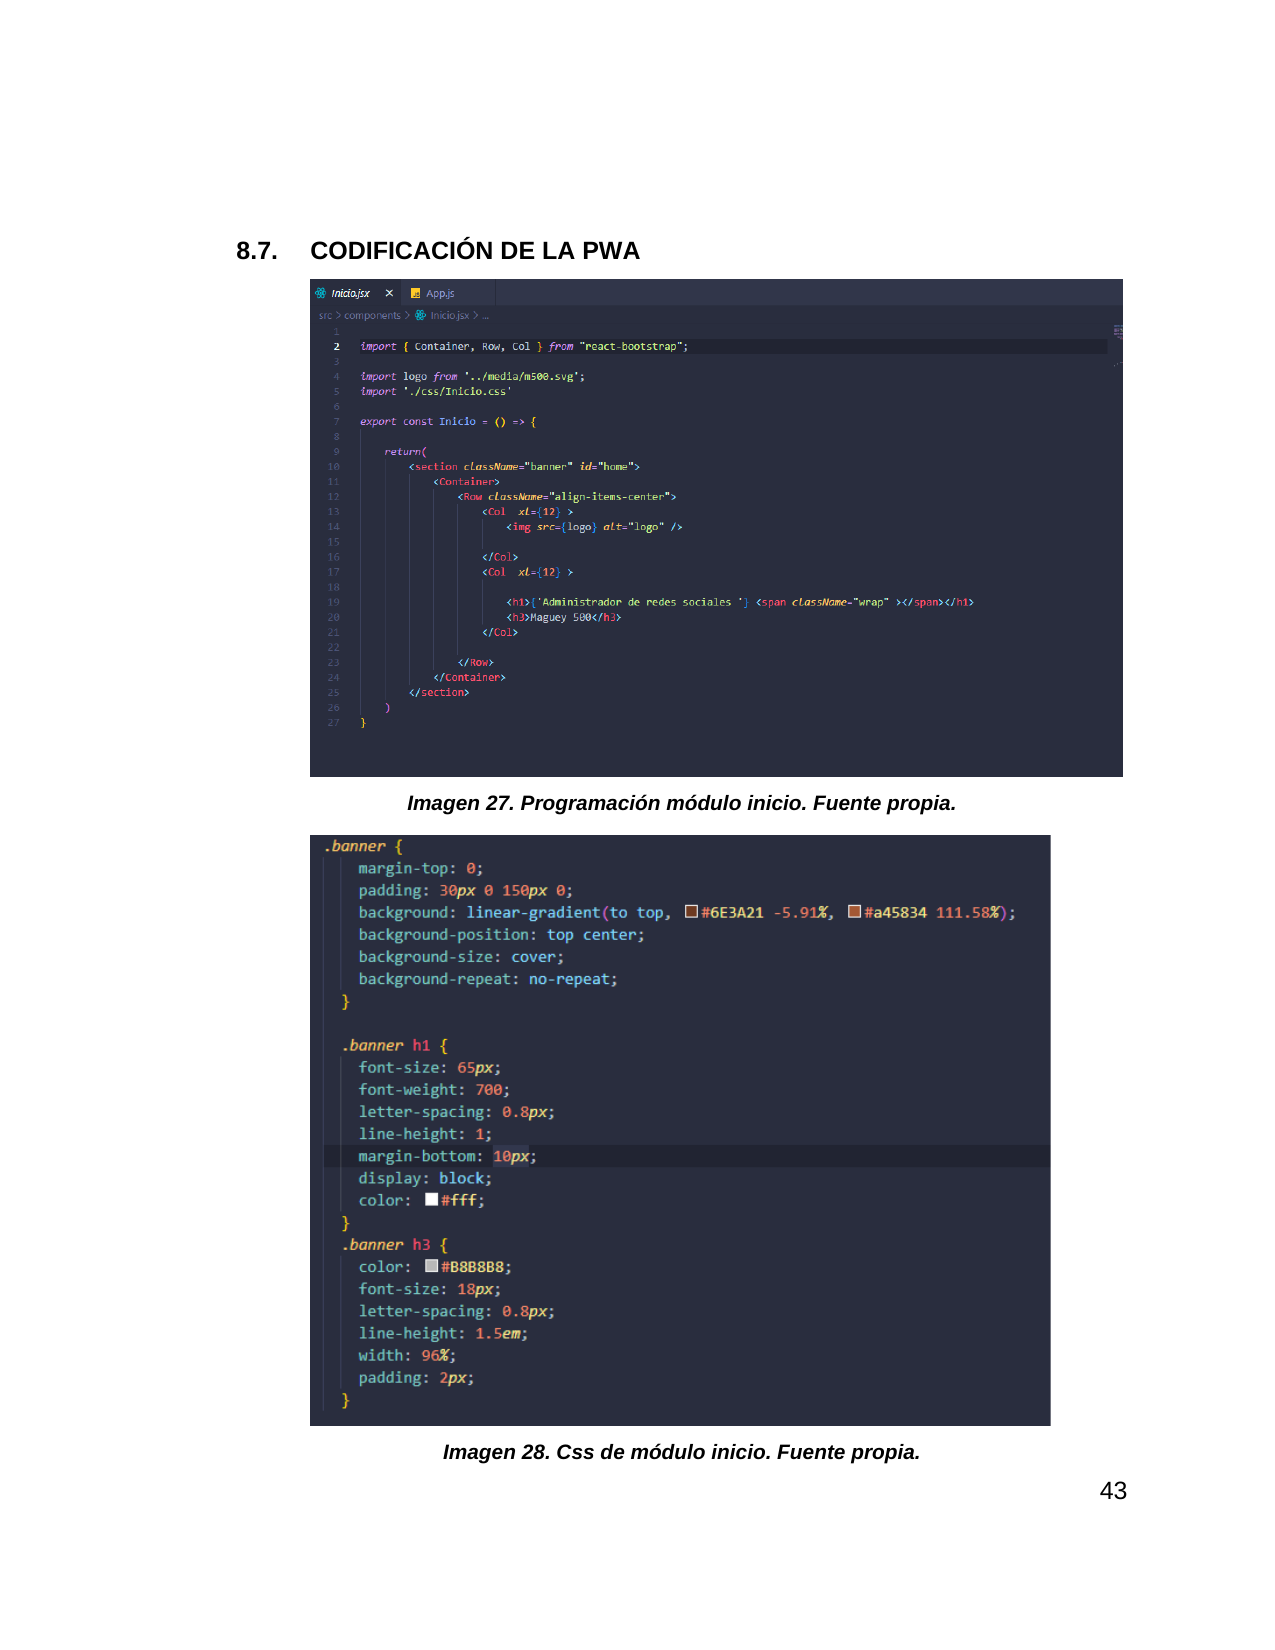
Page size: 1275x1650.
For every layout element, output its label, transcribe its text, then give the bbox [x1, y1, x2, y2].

picture [310, 835, 1051, 1426]
text Codificación de la PWA [236, 236, 1127, 265]
picture [310, 279, 1123, 777]
